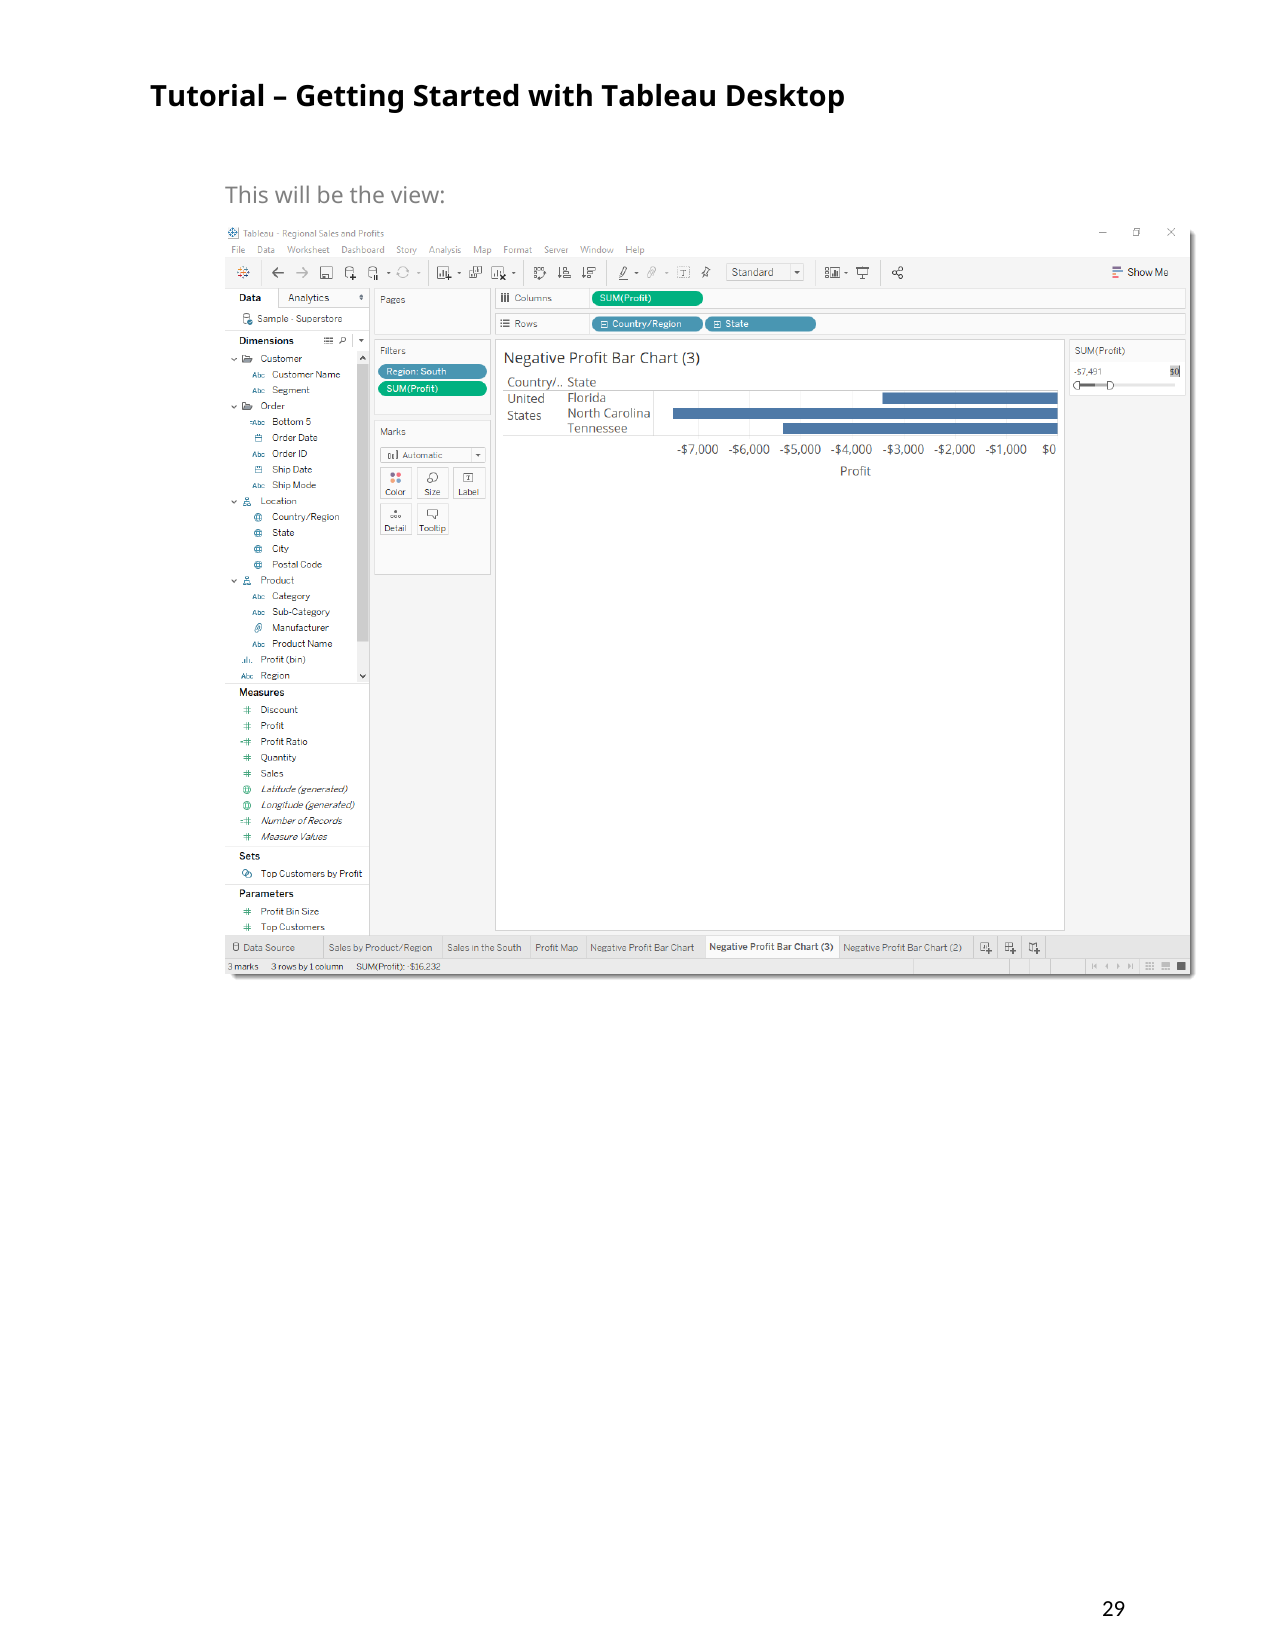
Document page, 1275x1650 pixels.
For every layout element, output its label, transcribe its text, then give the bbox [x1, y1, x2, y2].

text This will be the view: [225, 179, 1125, 224]
picture [225, 224, 1200, 985]
